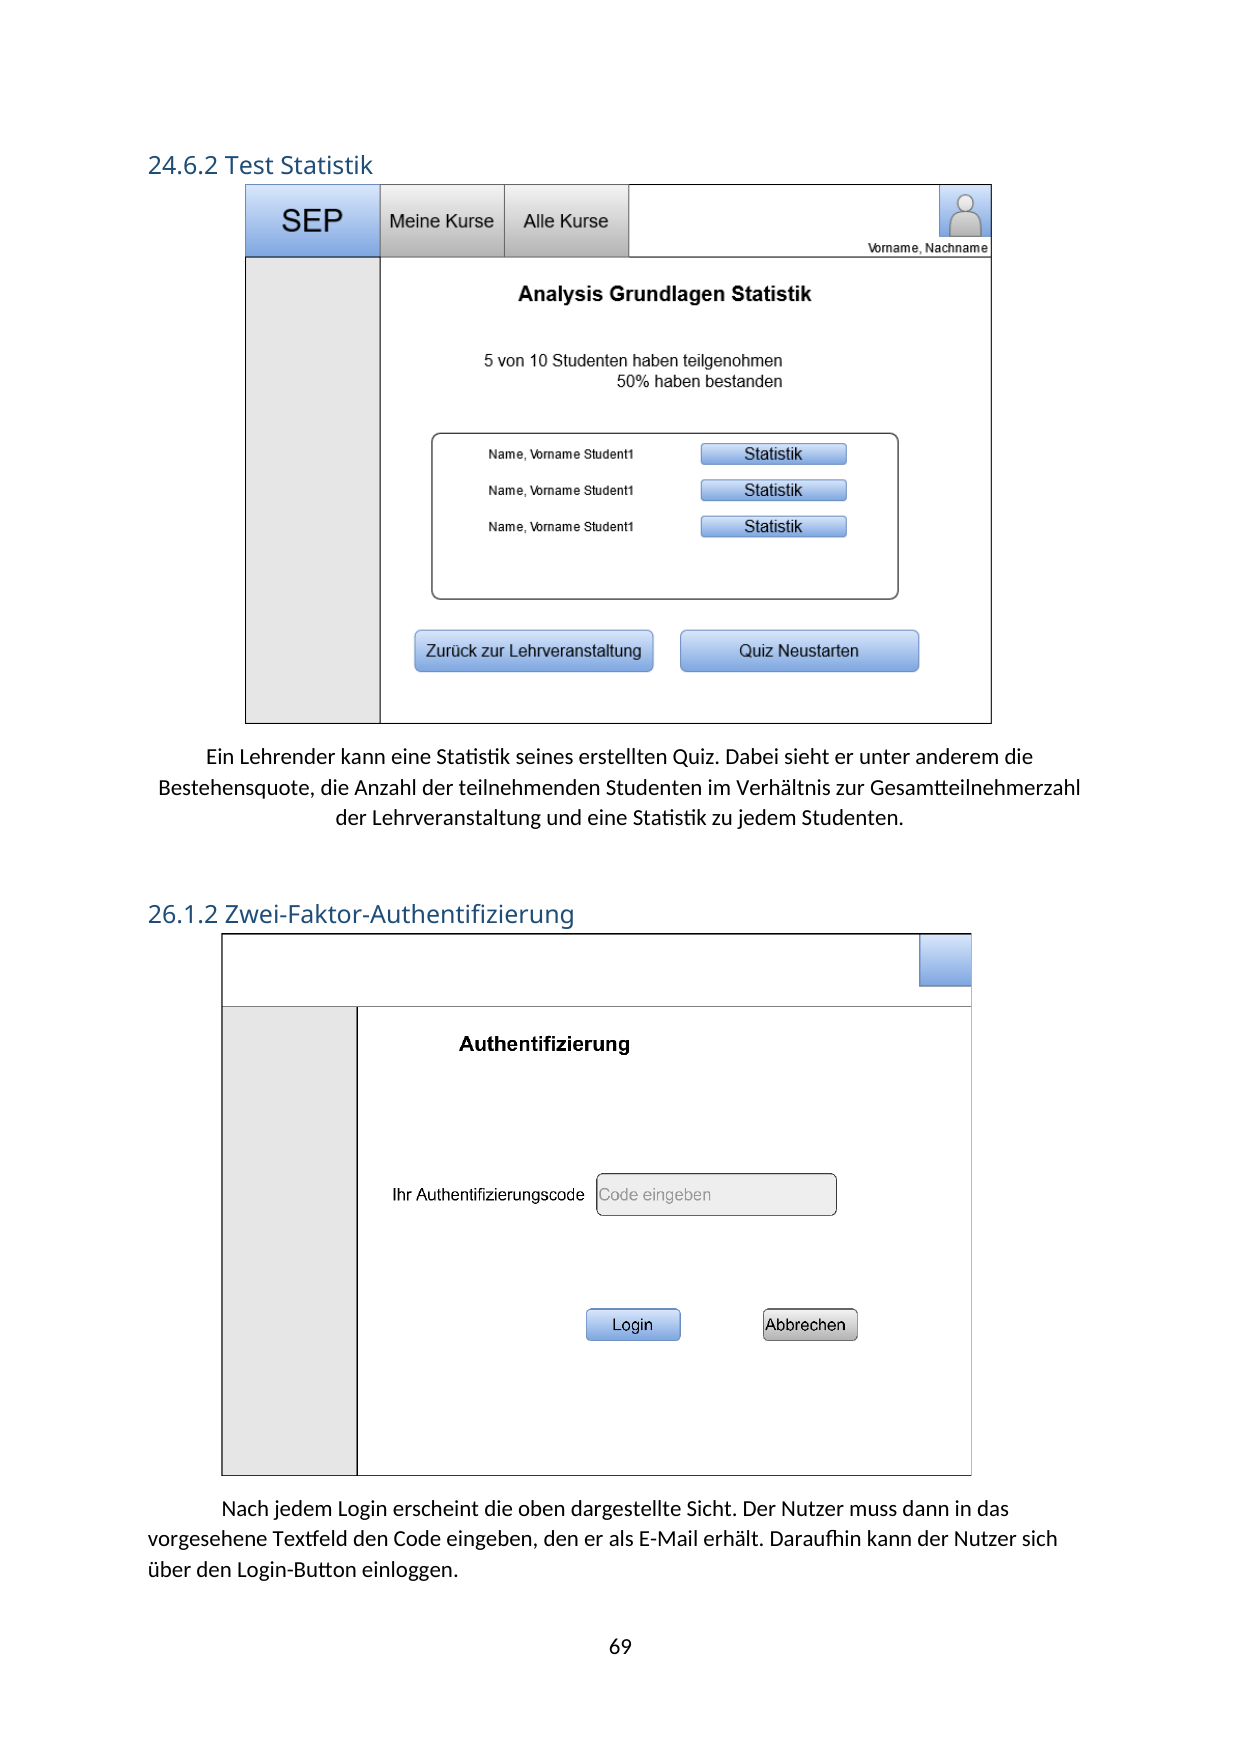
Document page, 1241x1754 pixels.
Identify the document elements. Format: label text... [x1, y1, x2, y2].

subtitle 24.6.2 Test Statistik [148, 148, 1092, 182]
subtitle 26.1.2 Zwei-Faktor-Authentifizierung [148, 897, 1092, 931]
text Nach jedem Login erscheint die oben dargestellte Sicht. Der Nutzer muss dann in das vorgesehene Textfeld den Code eingeben, den er als E-Mail erhält. Daraufhin kann der Nutzer sich über den Login-Button einloggen. [148, 1494, 1092, 1583]
text Ein Lehrender kann eine Statistik seines erstellten Quiz. Dabei sieht er unter anderem die Bestehensquote, die Anzahl der teilnehmenden Studenten im Verhältnis zur Gesamtteilnehmerzahl der Lehrveranstaltung und eine Statistik zu jedem Studenten. [148, 742, 1092, 831]
picture [245, 184, 995, 724]
picture [221, 933, 972, 1476]
